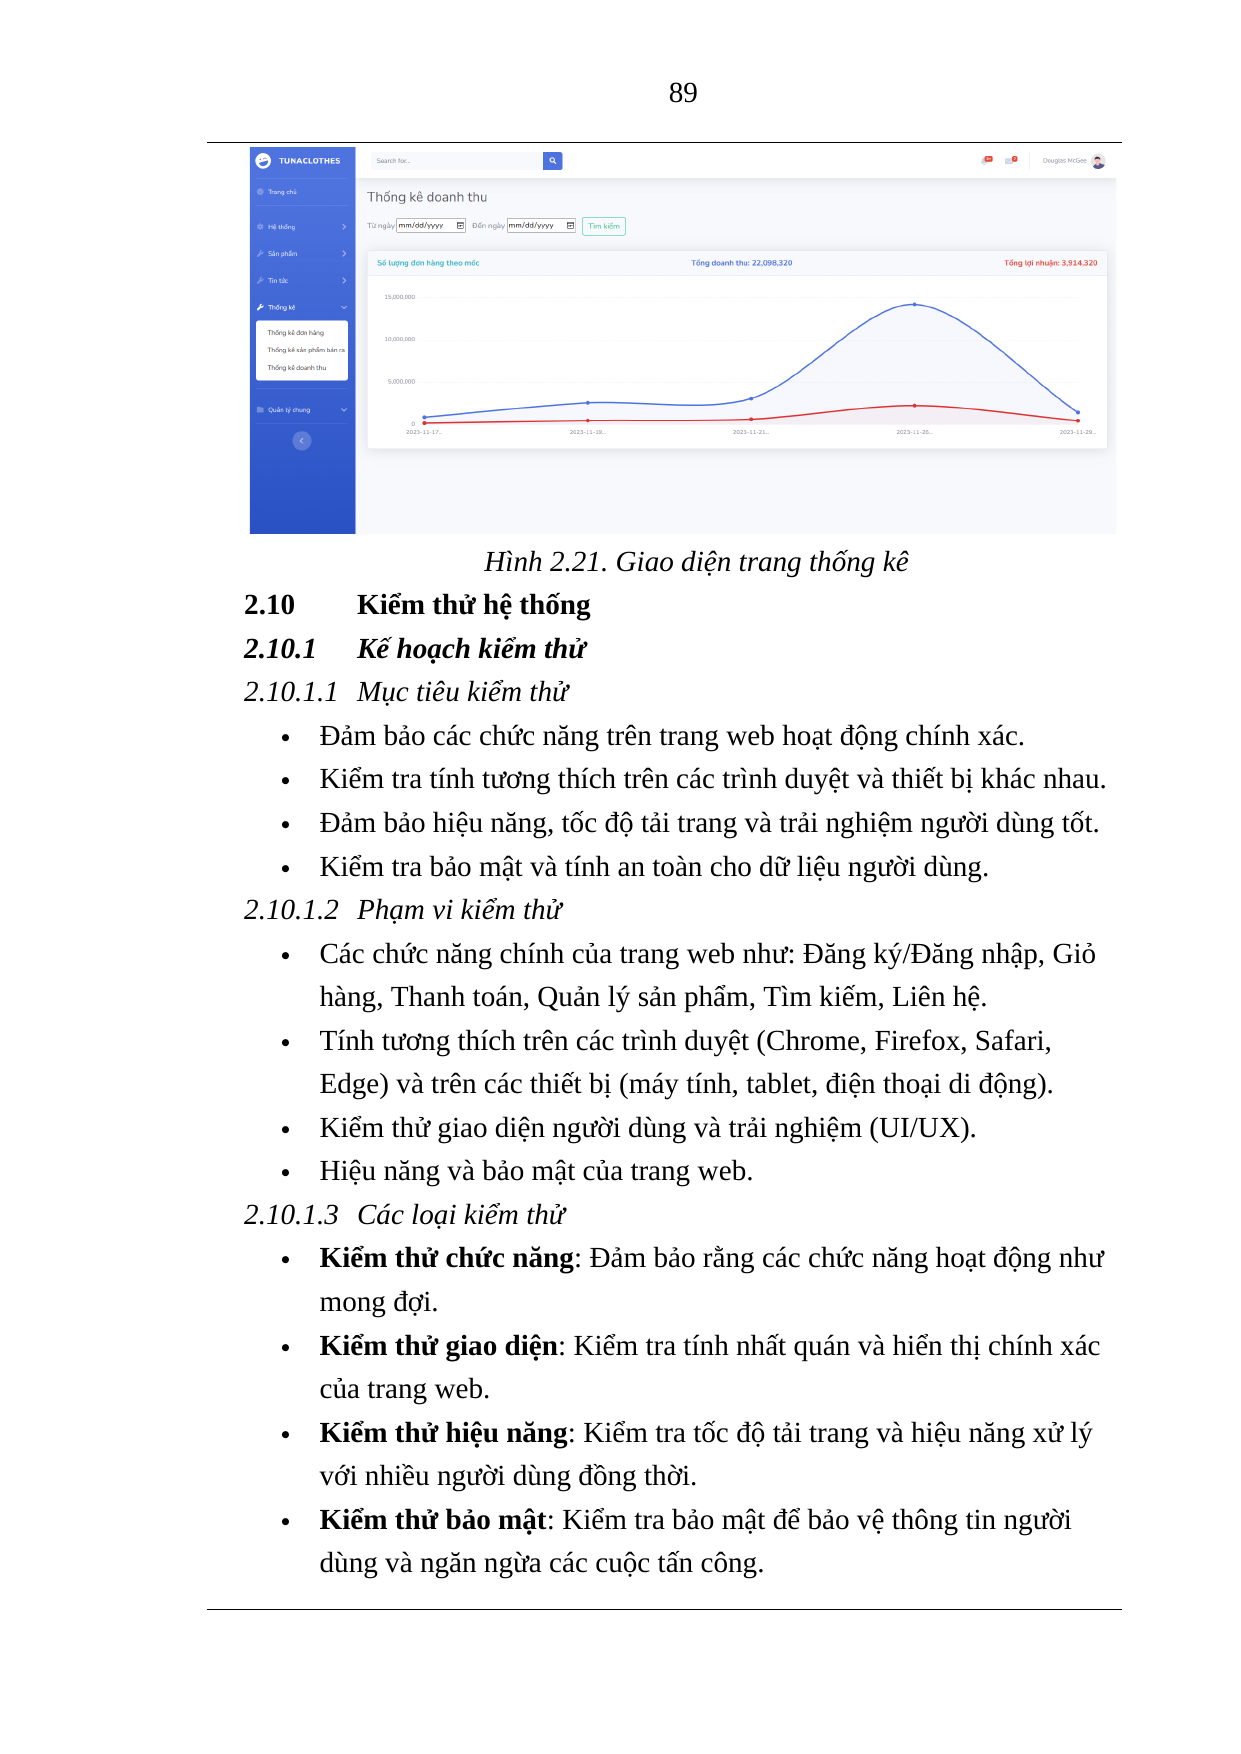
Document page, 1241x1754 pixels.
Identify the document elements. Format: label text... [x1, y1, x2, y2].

list Kiểm thử chức năng: Đảm bảo rằng các chức năng hoạt động như mong đợi. [282, 1241, 1122, 1318]
subtitle Kiểm thử hệ thống [207, 587, 1122, 621]
list Kiểm tra bảo mật và tính an toàn cho dữ liệu người dùng. [282, 849, 1122, 882]
subtitle Các loại kiểm thử [244, 1197, 1122, 1231]
subtitle Mục tiêu kiểm thử [244, 674, 1122, 708]
list Kiểm tra tính tương thích trên các trình duyệt và thiết bị khác nhau. [282, 762, 1122, 795]
list Kiểm thử bảo mật: Kiểm tra bảo mật để bảo vệ thông tin người dùng và ngăn ngừa các cuộc tấn công. [282, 1502, 1122, 1579]
list Kiểm thử hiệu năng: Kiểm tra tốc độ tải trang và hiệu năng xử lý với nhiều người dùng đồng thời. [282, 1415, 1122, 1492]
list Kiểm thử giao diện: Kiểm tra tính nhất quán và hiển thị chính xác của trang web. [282, 1328, 1122, 1405]
list Đảm bảo hiệu năng, tốc độ tải trang và trải nghiệm người dùng tốt. [282, 805, 1122, 839]
subtitle Kế hoạch kiểm thử [207, 631, 1122, 664]
list Đảm bảo các chức năng trên trang web hoạt động chính xác. [282, 718, 1122, 752]
list Các chức năng chính của trang web như: Đăng ký/Đăng nhập, Giỏ hàng, Thanh toán, Quản lý sản phẩm, Tìm kiếm, Liên hệ. [282, 936, 1122, 1013]
subtitle Phạm vi kiểm thử [244, 892, 1122, 926]
list Hiệu năng và bảo mật của trang web. [282, 1153, 1122, 1187]
picture [249, 147, 1117, 534]
list Tính tương thích trên các trình duyệt (Chrome, Firefox, Safari, Edge) và trên các thiết bị (máy tính, tablet, điện thoại di động). [282, 1023, 1122, 1100]
list Kiểm thử giao diện người dùng và trải nghiệm (UI/UX). [282, 1110, 1122, 1143]
